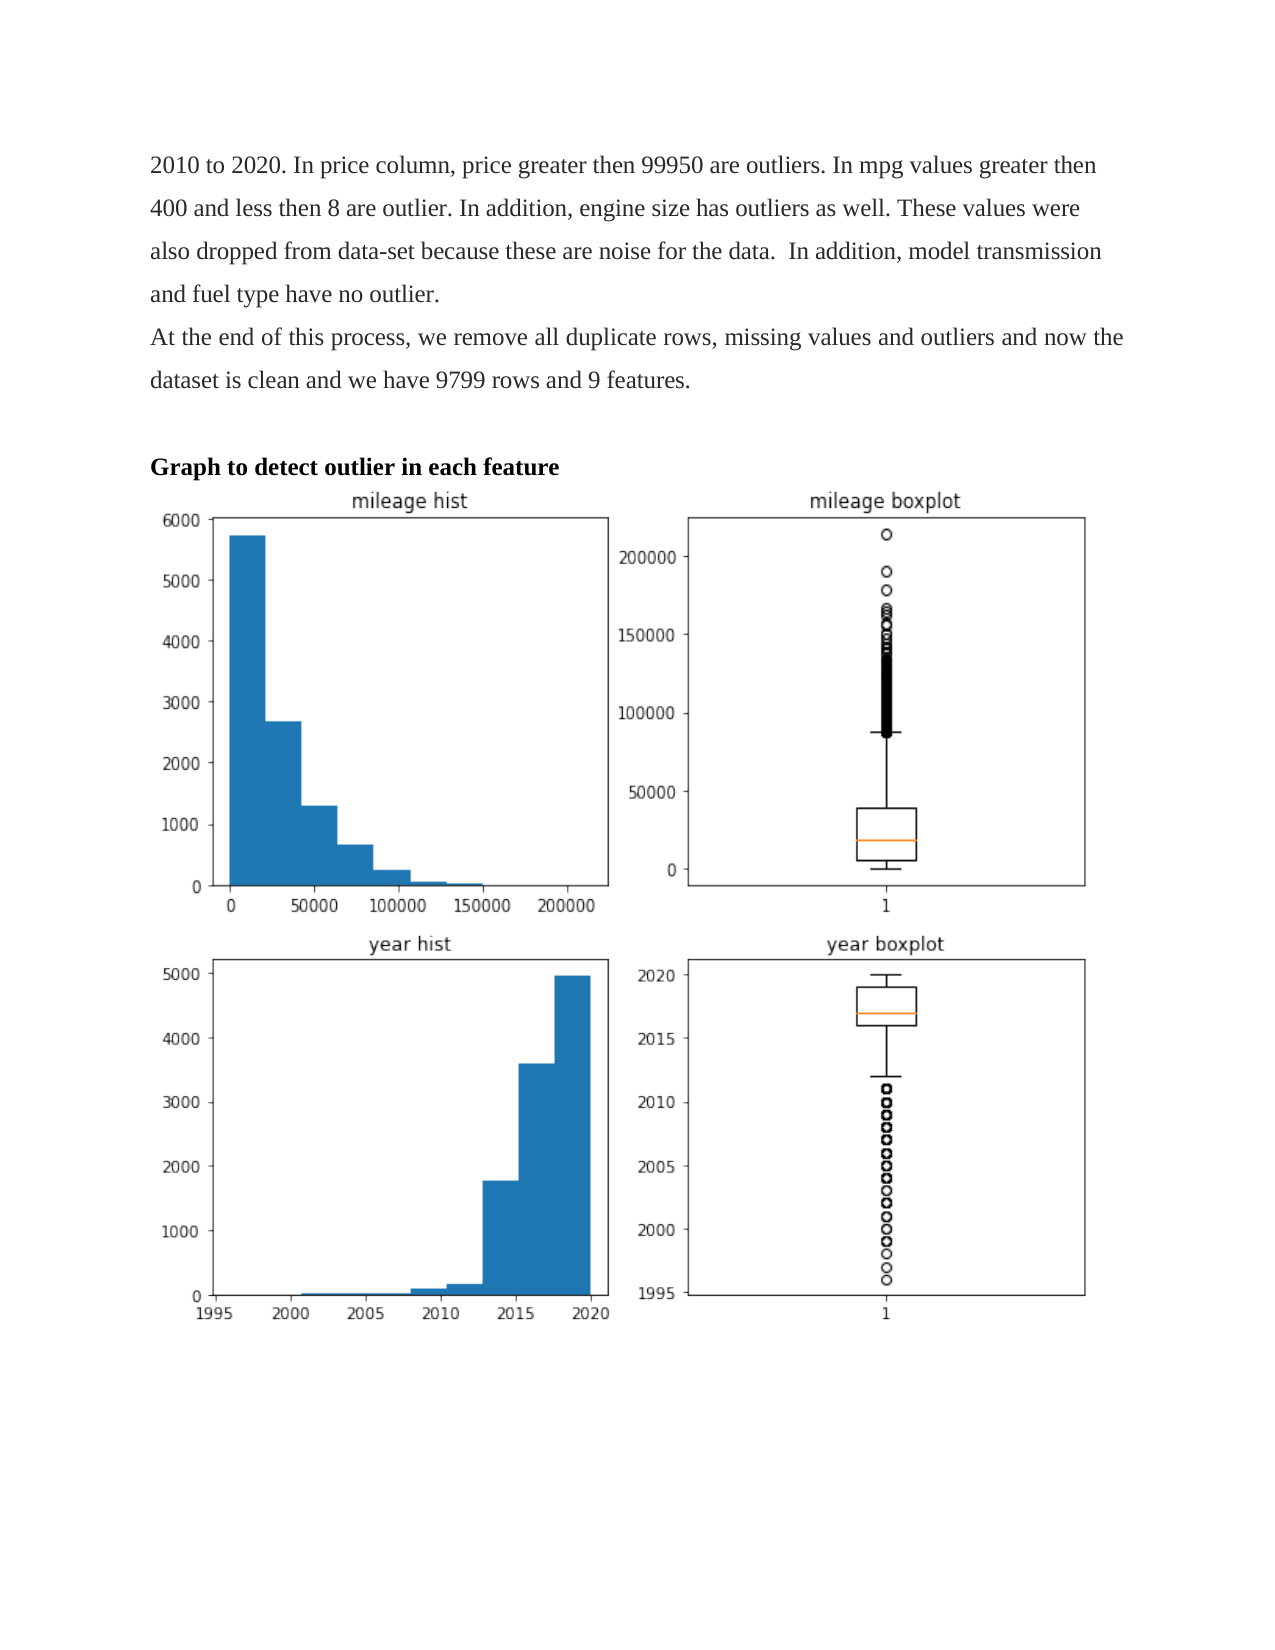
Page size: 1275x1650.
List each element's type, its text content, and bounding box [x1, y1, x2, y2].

picture [150, 480, 1093, 1332]
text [150, 150, 1125, 308]
text At the end of this process, we remove all duplicate rows, missing values and outliers and now the dataset is clean and we have 9799 rows and 9 features. [150, 322, 1125, 394]
text Graph to detect outlier in each feature [150, 452, 1125, 481]
